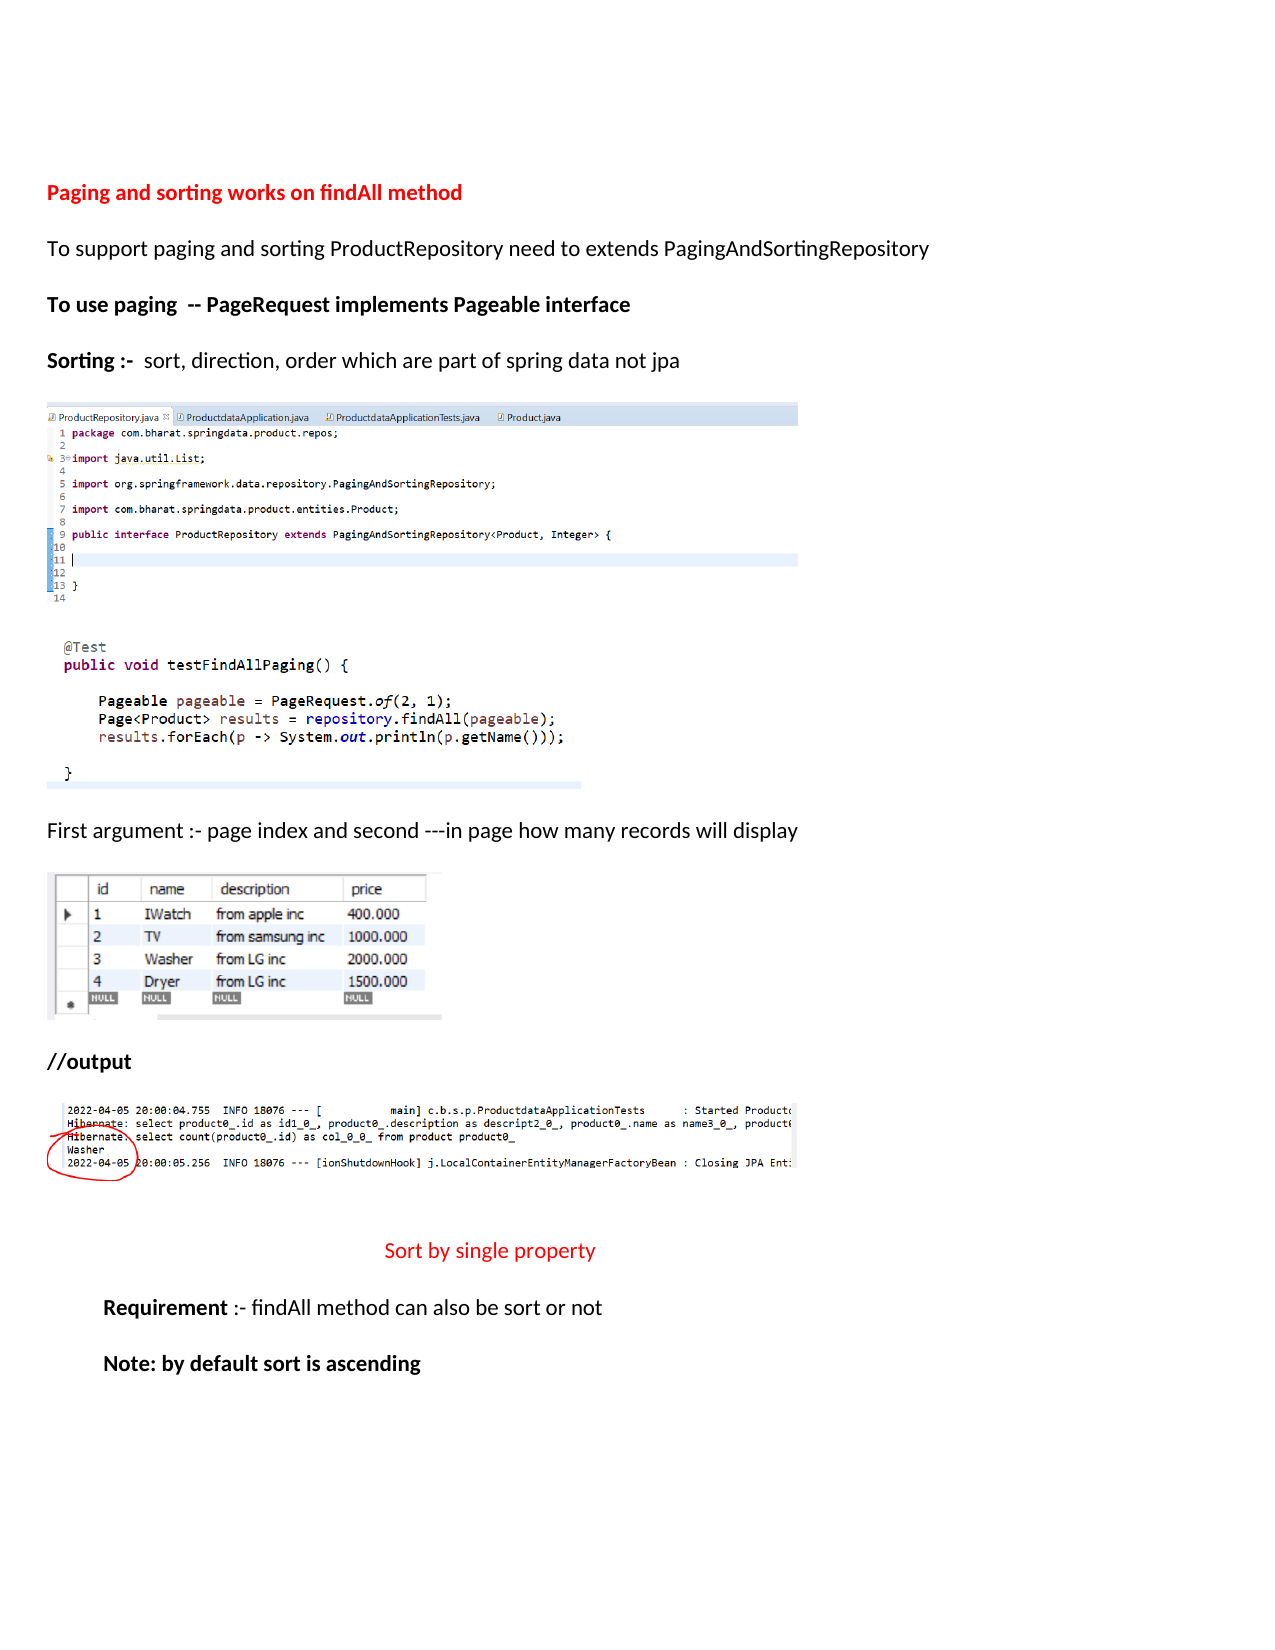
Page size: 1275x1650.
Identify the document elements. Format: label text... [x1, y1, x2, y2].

picture [46, 872, 442, 1020]
text Sorting :- sort, direction, order which are part of spring data not jpa [47, 346, 1219, 374]
picture [46, 402, 798, 602]
text Requirement :- findAll method can also be sort or not [103, 1293, 1219, 1321]
text Note: by default sort is ascending [103, 1349, 1219, 1377]
text To use paging -- PageRequest implements Pageable interface [47, 290, 1219, 318]
text First argument :- page index and second ---in page how many records will display [47, 817, 1219, 844]
picture [46, 629, 582, 789]
text //output [47, 1047, 1219, 1076]
picture [46, 1103, 797, 1181]
text To support paging and sorting ProductRepository need to extends PagingAndSortingRepository [47, 234, 1219, 262]
text Paging and sorting works on findAll method [47, 178, 1219, 206]
text Sort by single property [384, 1237, 1219, 1265]
